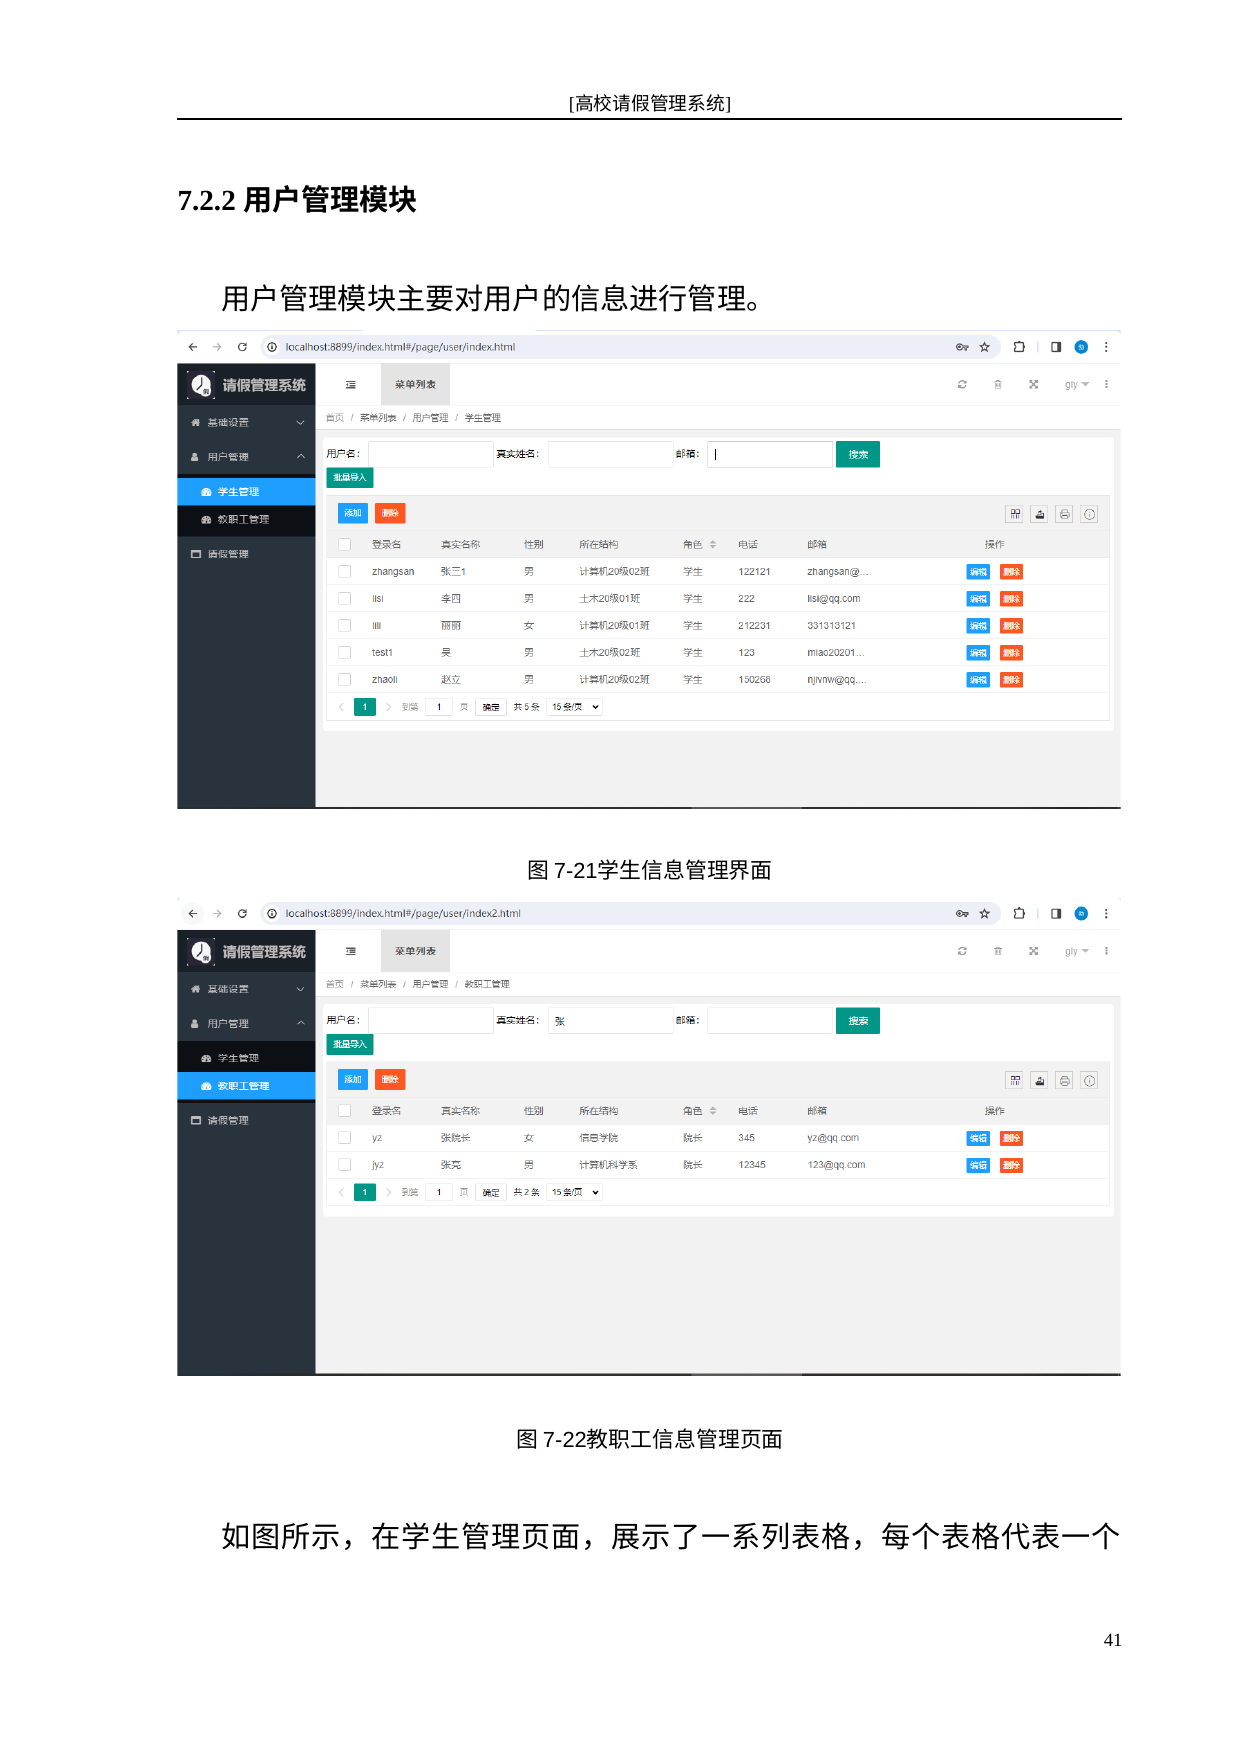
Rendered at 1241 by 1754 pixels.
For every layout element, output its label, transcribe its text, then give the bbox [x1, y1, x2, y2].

picture [177, 330, 1121, 809]
subtitle 用户管理模块 [177, 164, 1122, 232]
picture [177, 898, 1121, 1376]
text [177, 1501, 1122, 1569]
text 用户管理模块主要对用户的信息进行管理。 [177, 263, 1122, 331]
